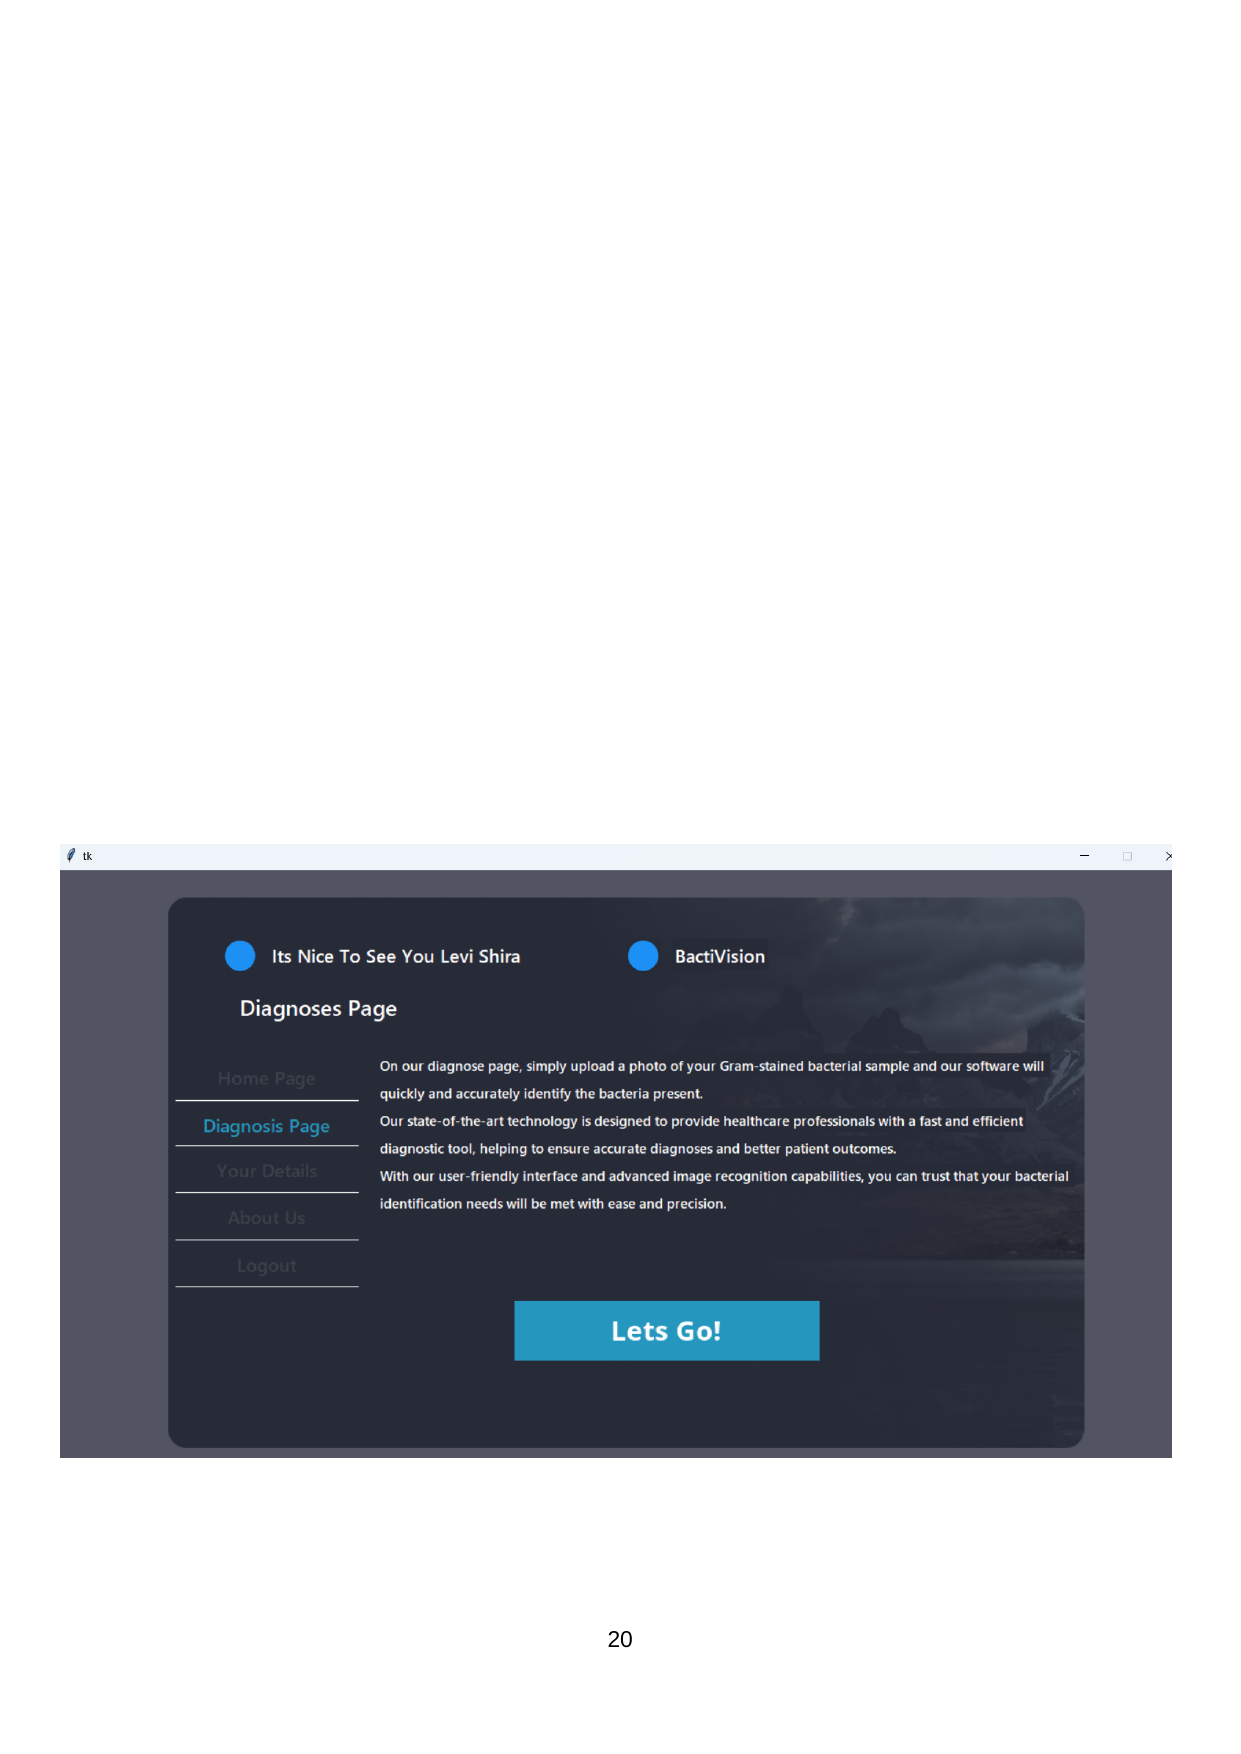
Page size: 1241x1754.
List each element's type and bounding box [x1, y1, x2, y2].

picture [59, 844, 1172, 1457]
